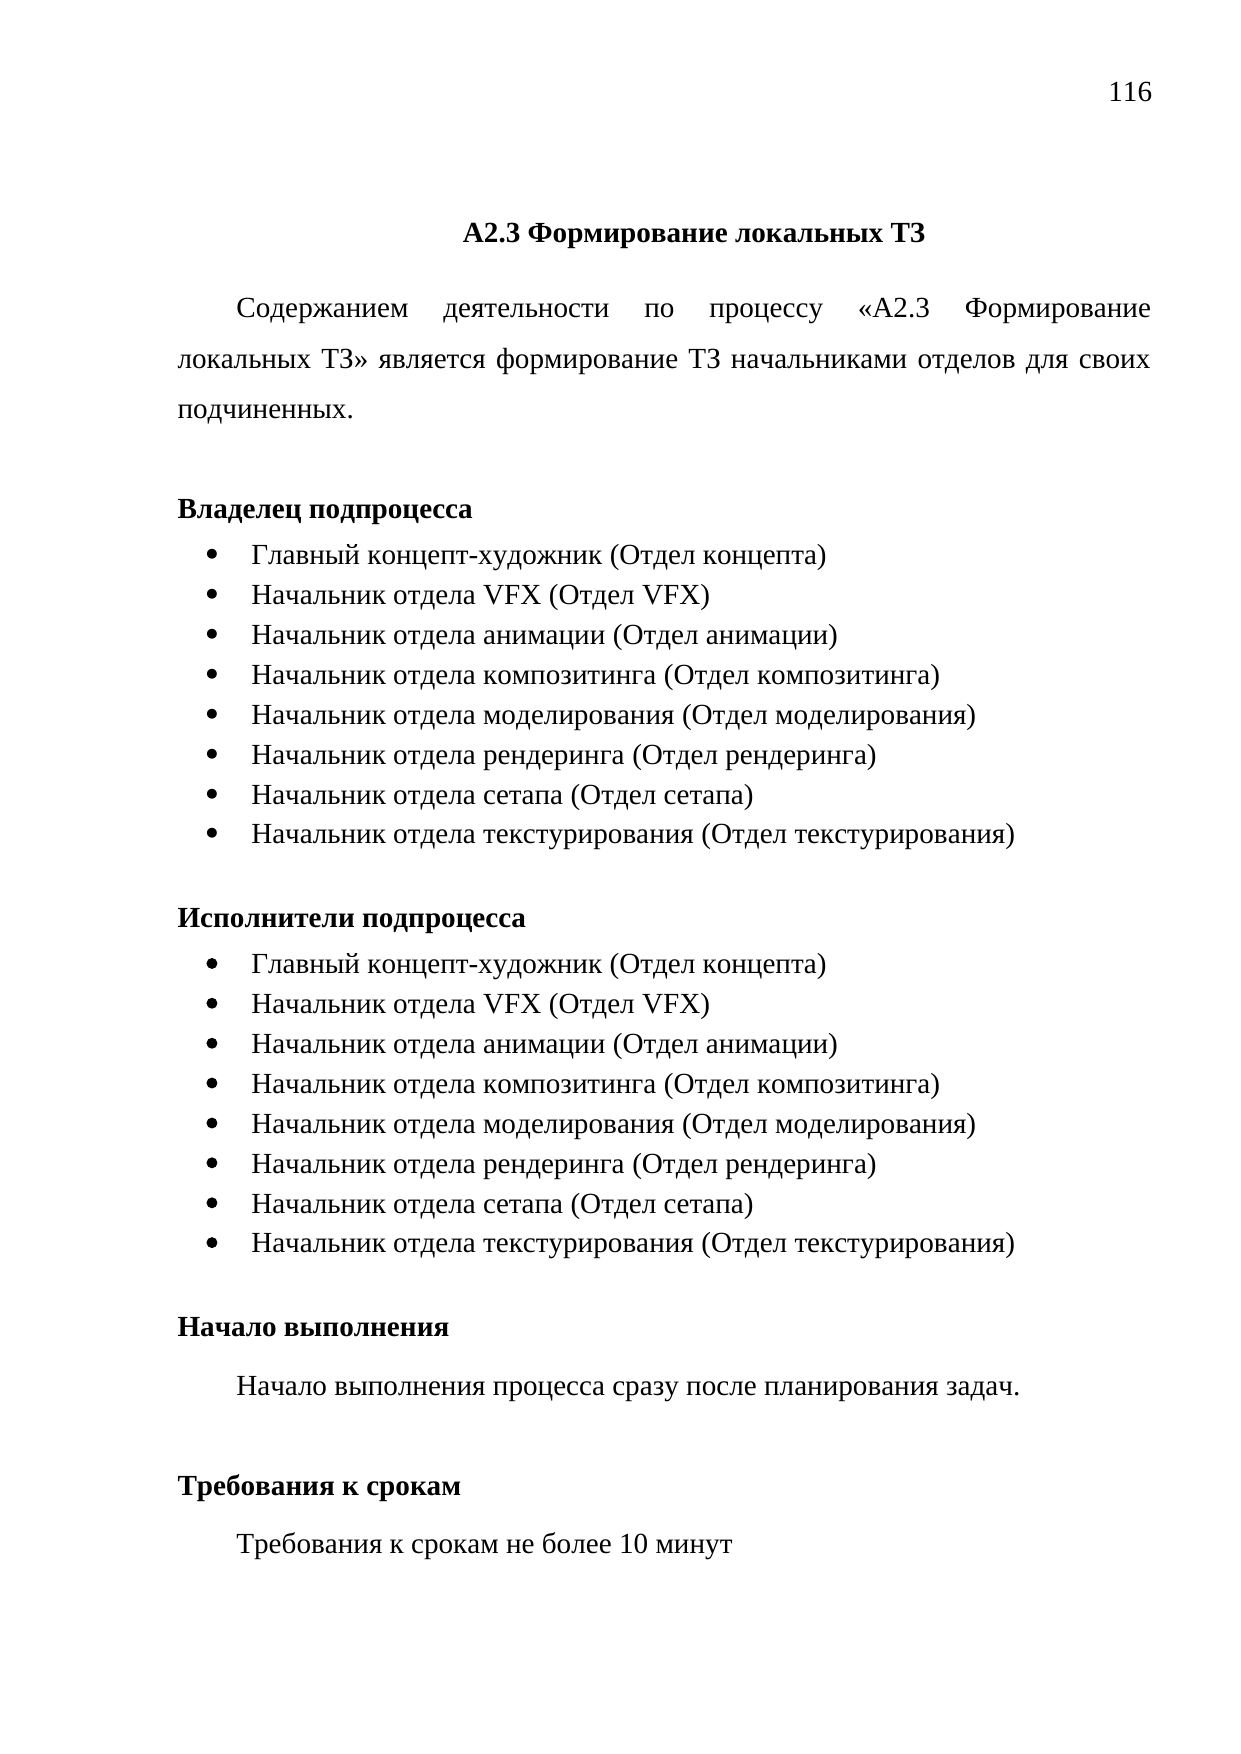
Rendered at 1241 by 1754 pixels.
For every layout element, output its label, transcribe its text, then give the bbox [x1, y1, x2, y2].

text Начальник отдела сетапа (Отдел сетапа) [207, 777, 1152, 810]
text Начальник отдела композитинга (Отдел композитинга) [207, 657, 1152, 691]
text Начальник отдела VFX (Отдел VFX) [207, 577, 1152, 611]
text Начало выполнения процесса сразу после планирования задач. [177, 1368, 1152, 1401]
text Начальник отдела текстурирования (Отдел текстурирования) [207, 1226, 1152, 1259]
text Содержанием деятельности по процессу «А2.3 Формирование локальных ТЗ» является формирование ТЗ начальниками отделов для своих подчиненных. [177, 290, 1152, 424]
subtitle Начало выполнения [177, 1309, 1152, 1343]
text Главный концепт-художник (Отдел концепта) [207, 537, 1152, 571]
text Начальник отдела сетапа (Отдел сетапа) [207, 1186, 1152, 1219]
text Главный концепт-художник (Отдел концепта) [207, 946, 1152, 980]
subtitle Владелец подпроцесса [177, 491, 1152, 525]
text А2.3 Формирование локальных ТЗ [177, 215, 1152, 249]
text Начальник отдела текстурирования (Отдел текстурирования) [207, 817, 1152, 850]
text Начальник отдела моделирования (Отдел моделирования) [207, 697, 1152, 731]
text Начальник отдела композитинга (Отдел композитинга) [207, 1066, 1152, 1100]
subtitle Требования к срокам [177, 1468, 1152, 1502]
text Начальник отдела рендеринга (Отдел рендеринга) [207, 1146, 1152, 1179]
subtitle Исполнители подпроцесса [177, 900, 1152, 934]
text Начальник отдела VFX (Отдел VFX) [207, 986, 1152, 1020]
text Начальник отдела анимации (Отдел анимации) [207, 1026, 1152, 1060]
text Начальник отдела анимации (Отдел анимации) [207, 617, 1152, 651]
text Начальник отдела рендеринга (Отдел рендеринга) [207, 737, 1152, 771]
text Начальник отдела моделирования (Отдел моделирования) [207, 1106, 1152, 1139]
text Требования к срокам не более 10 минут [177, 1527, 1152, 1560]
